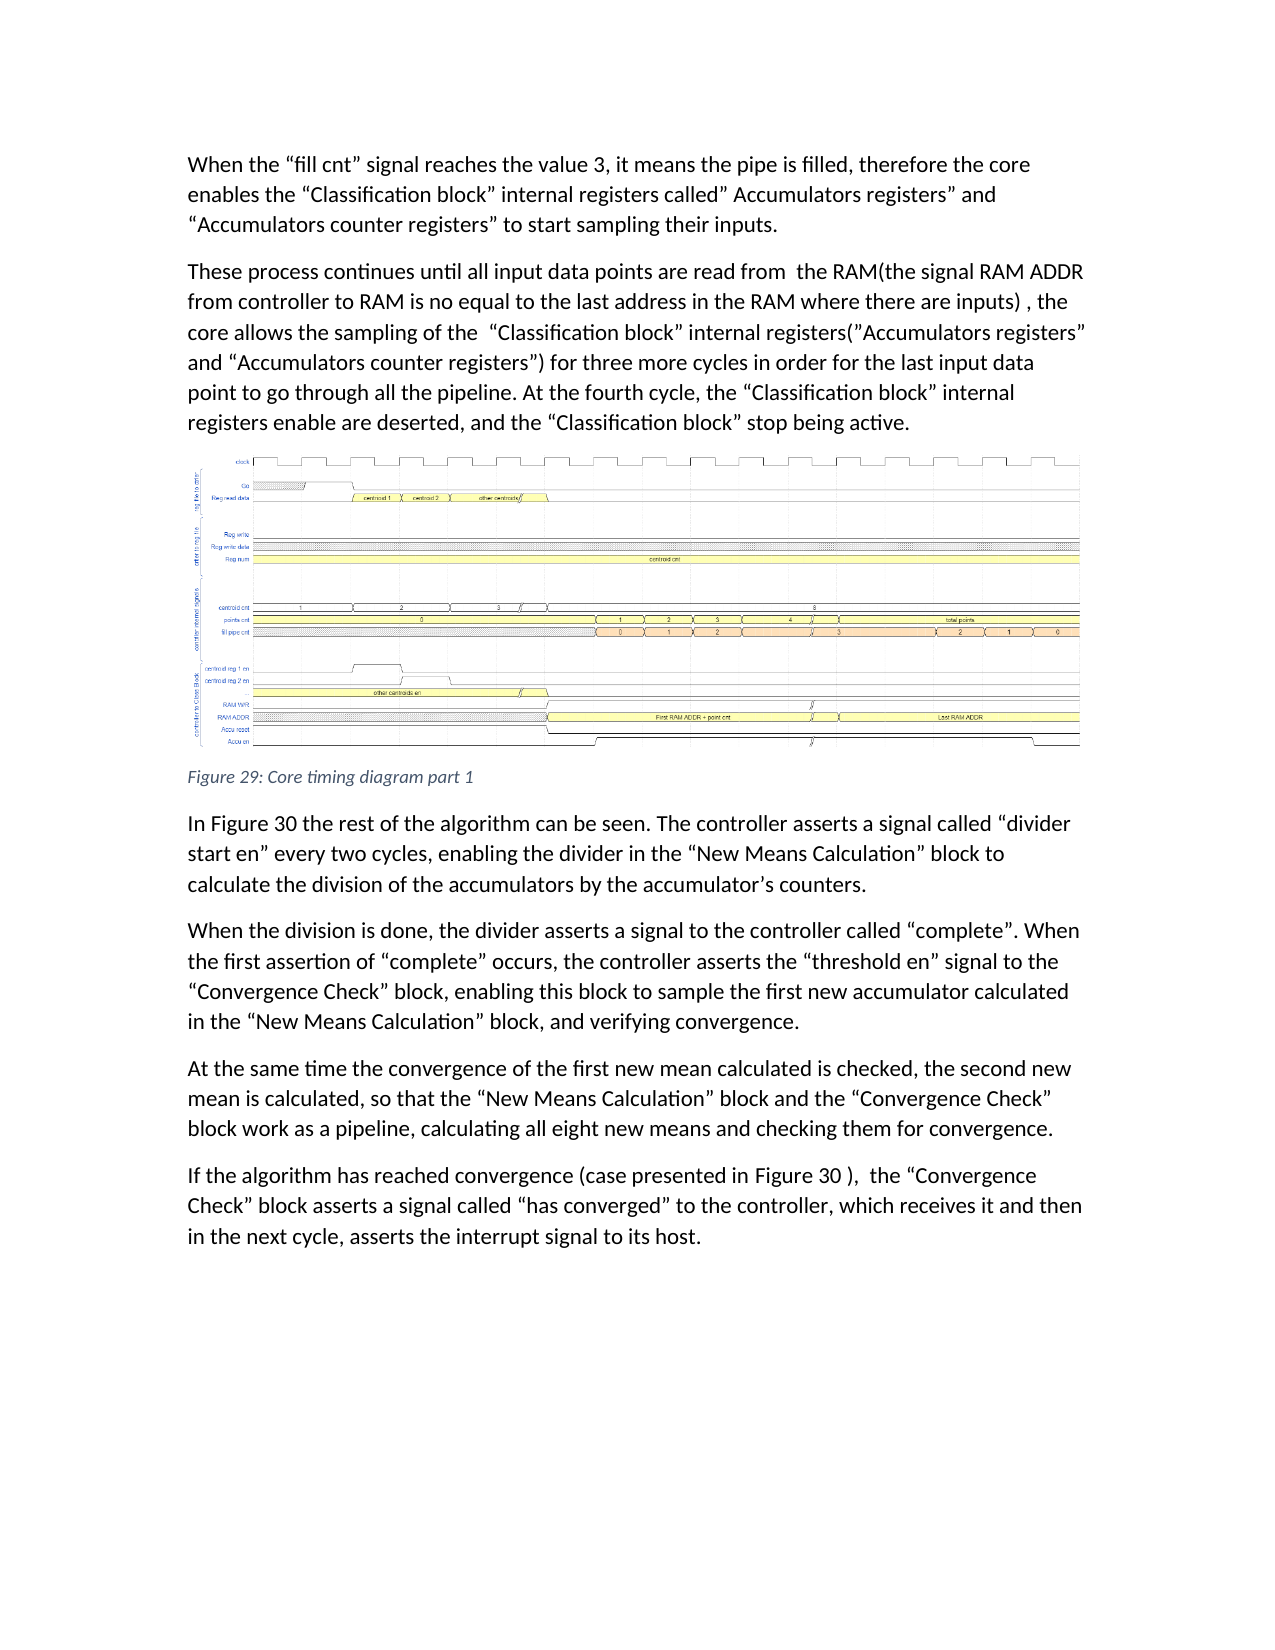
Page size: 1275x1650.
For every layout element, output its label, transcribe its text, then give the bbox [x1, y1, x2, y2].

text In Figure 24 the rest of the algorithm can be seen. The controller asserts a signal called “divider start en” every two cycles, enabling the divider in the “New Means Calculation” block to calculate the division of the accumulators by the accumulator’s counters. [187, 809, 1087, 898]
text When the division is done, the divider asserts a signal to the controller called “complete”. When the first assertion of “complete” occurs, the controller asserts the “threshold en” signal to the “Convergence Check” block, enabling this block to sample the first new accumulator calculated in the “New Means Calculation” block, and verifying convergence. [187, 917, 1087, 1035]
text At the same time the convergence of the first new mean calculated is checked, the second new mean is calculated, so that the “New Means Calculation” block and the “Convergence Check” block work as a pipeline, calculating all eight new means and checking them for convergence. [187, 1054, 1087, 1142]
text When the “fill cnt” signal reaches the value 3, it means the pipe is filled, therefore the core enables the “Classification block” internal registers called” Accumulators registers” and “Accumulators counter registers” to start sampling their inputs. [187, 150, 1087, 238]
picture [188, 455, 1087, 747]
text These process continues until all input data points are read from the RAM(the signal RAM ADDR from controller to RAM is no equal to the last address in the RAM where there are inputs) , the core allows the sampling of the “Classification block” internal registers(”Accumulators registers” and “Accumulators counter registers”) for three more cycles in order for the last input data point to go through all the pipeline. At the fourth cycle, the “Classification block” internal registers enable are deserted, and the “Classification block” stop being active. [187, 257, 1087, 436]
text If the algorithm has reached convergence (case presented in Figure 24 ), the “Convergence Check” block asserts a signal called “has converged” to the controller, which receives it and then in the next cycle, asserts the interrupt signal to its host. [187, 1161, 1087, 1250]
text Figure 29: Core timing diagram part 1 [187, 766, 1087, 788]
